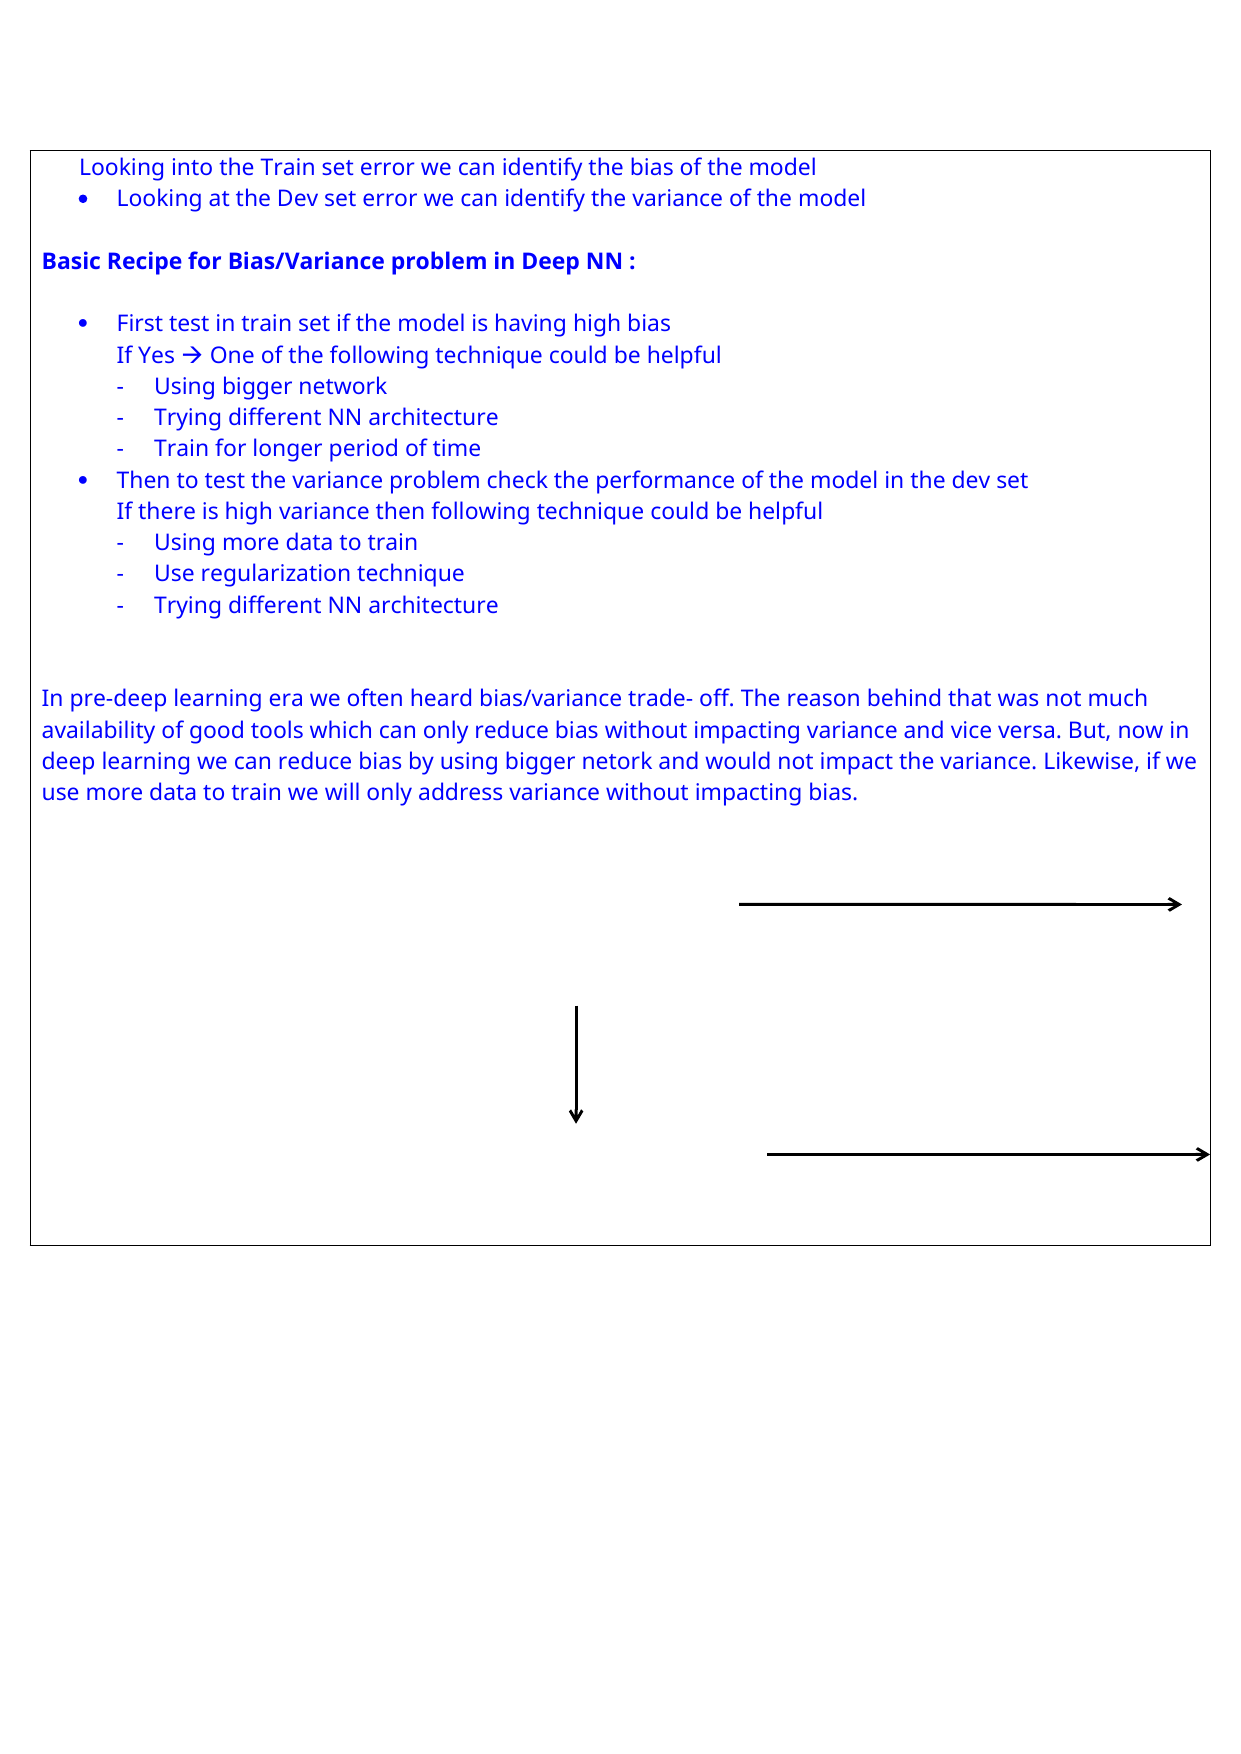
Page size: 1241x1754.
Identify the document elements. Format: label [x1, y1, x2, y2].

table_header [31, 151, 1210, 1245]
